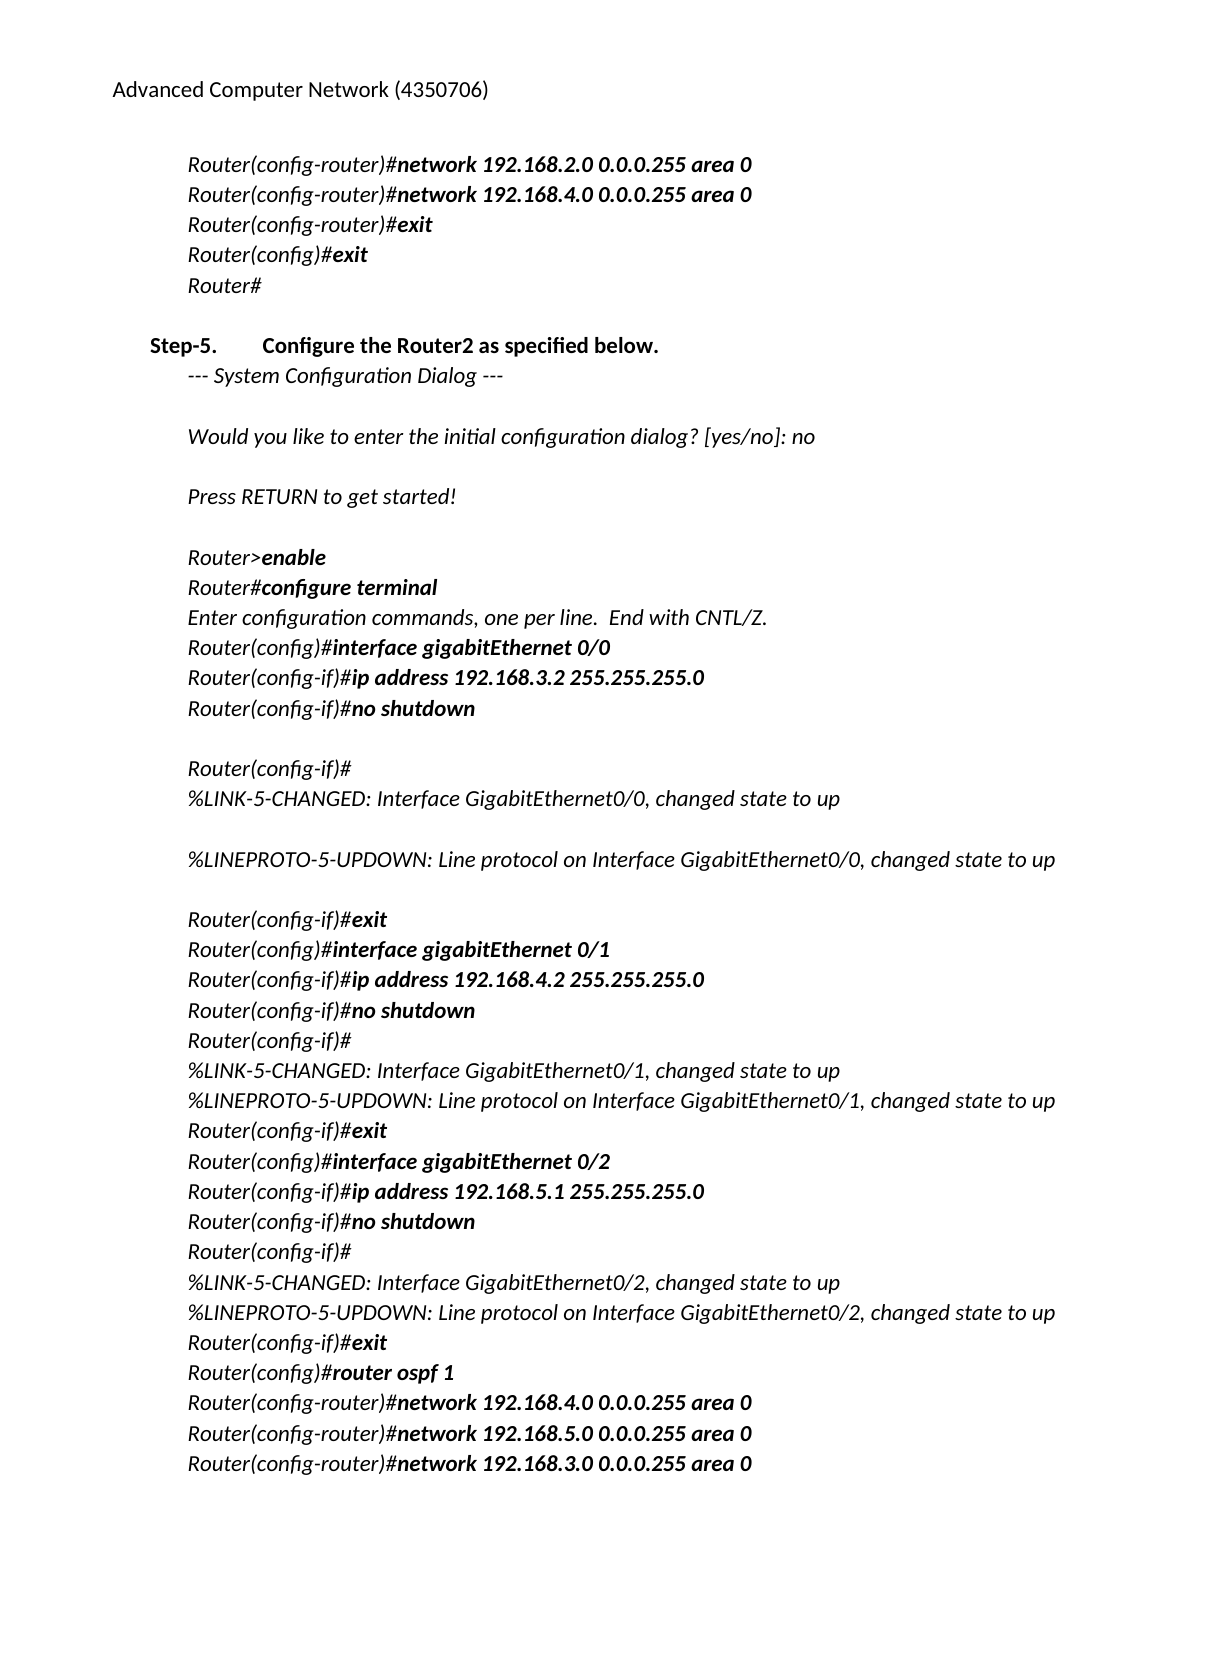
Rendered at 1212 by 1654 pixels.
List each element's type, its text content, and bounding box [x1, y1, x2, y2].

list Router(config-if)#exit [187, 1117, 1099, 1145]
list Router(config)#interface gigabitEthernet 0/0 [187, 633, 1099, 661]
list Router(config-if)#ip address 192.168.3.2 255.255.255.0 [187, 663, 1099, 692]
list Router(config-router)#network 192.168.3.0 0.0.0.255 area 0 [187, 1449, 1099, 1477]
list %LINK-5-CHANGED: Interface GigabitEthernet0/1, changed state to up [187, 1056, 1099, 1084]
list Router(config-if)#ip address 192.168.4.2 255.255.255.0 [187, 966, 1099, 994]
list Would you like to enter the initial configuration dialog? [yes/no]: no [187, 422, 1099, 450]
list Router(config-router)#exit [187, 210, 1099, 238]
list Router(config)#exit [187, 241, 1099, 269]
list Router(config-if)#exit [187, 905, 1099, 933]
list %LINEPROTO-5-UPDOWN: Line protocol on Interface GigabitEthernet0/2, changed state to up [187, 1298, 1099, 1326]
list Enter configuration commands, one per line. End with CNTL/Z. [187, 603, 1099, 631]
list Router(config-if)# [187, 754, 1099, 782]
list Router(config-router)#network 192.168.4.0 0.0.0.255 area 0 [187, 180, 1099, 208]
list %LINK-5-CHANGED: Interface GigabitEthernet0/0, changed state to up [187, 784, 1099, 812]
list Router#configure terminal [187, 573, 1099, 601]
list Configure the Router2 as specified below. [150, 331, 1099, 359]
list Router(config-if)# [187, 1237, 1099, 1266]
list --- System Configuration Dialog --- [187, 361, 1099, 389]
list Router(config-if)#exit [187, 1328, 1099, 1356]
list Press RETURN to get started! [187, 482, 1099, 510]
list %LINEPROTO-5-UPDOWN: Line protocol on Interface GigabitEthernet0/1, changed state to up [187, 1086, 1099, 1114]
list Router(config-if)#ip address 192.168.5.1 255.255.255.0 [187, 1177, 1099, 1205]
list Router# [187, 271, 1099, 299]
list Router(config)#router ospf 1 [187, 1358, 1099, 1386]
list Router(config-if)#no shutdown [187, 694, 1099, 722]
list Router(config-if)#no shutdown [187, 996, 1099, 1024]
list Router(config)#interface gigabitEthernet 0/2 [187, 1147, 1099, 1175]
list %LINEPROTO-5-UPDOWN: Line protocol on Interface GigabitEthernet0/0, changed state to up [187, 845, 1099, 873]
list Router(config-if)# [187, 1026, 1099, 1054]
list Router(config)#interface gigabitEthernet 0/1 [187, 935, 1099, 963]
list %LINK-5-CHANGED: Interface GigabitEthernet0/2, changed state to up [187, 1268, 1099, 1296]
list Router(config-router)#network 192.168.2.0 0.0.0.255 area 0 [187, 150, 1099, 178]
list Router(config-router)#network 192.168.5.0 0.0.0.255 area 0 [187, 1419, 1099, 1447]
list Router(config-router)#network 192.168.4.0 0.0.0.255 area 0 [187, 1388, 1099, 1417]
list Router(config-if)#no shutdown [187, 1207, 1099, 1235]
list Router>enable [187, 543, 1099, 571]
